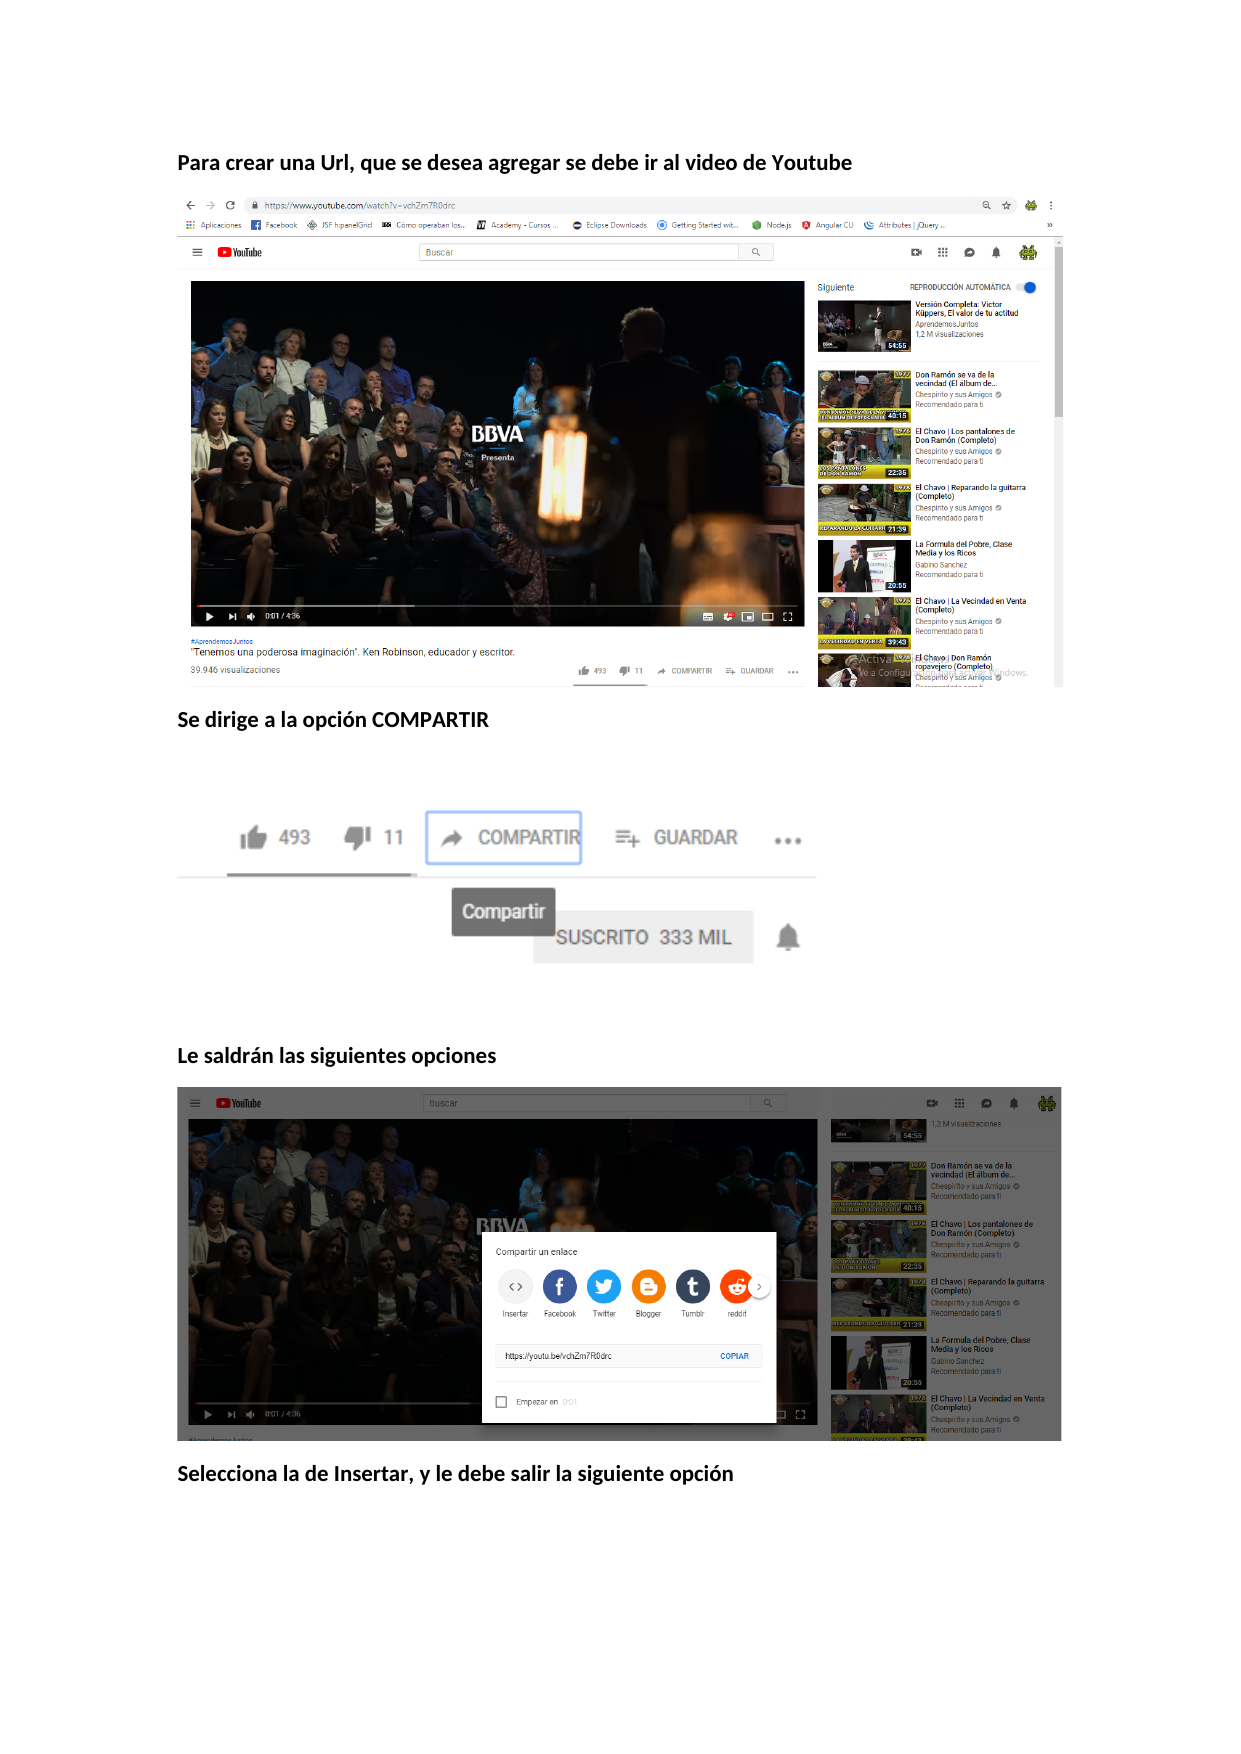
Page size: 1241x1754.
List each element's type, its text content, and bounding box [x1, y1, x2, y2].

picture [177, 194, 1063, 687]
text Selecciona la de Insertar, y le debe salir la siguiente opción [177, 1459, 1063, 1487]
text Para crear una Url, que se desea agregar se debe ir al video de Youtube [177, 148, 1063, 176]
text Se dirige a la opción COMPARTIR [177, 705, 1063, 733]
picture [177, 1087, 1062, 1441]
text Le saldrán las siguientes opciones [177, 1041, 1063, 1069]
picture [177, 752, 823, 1022]
